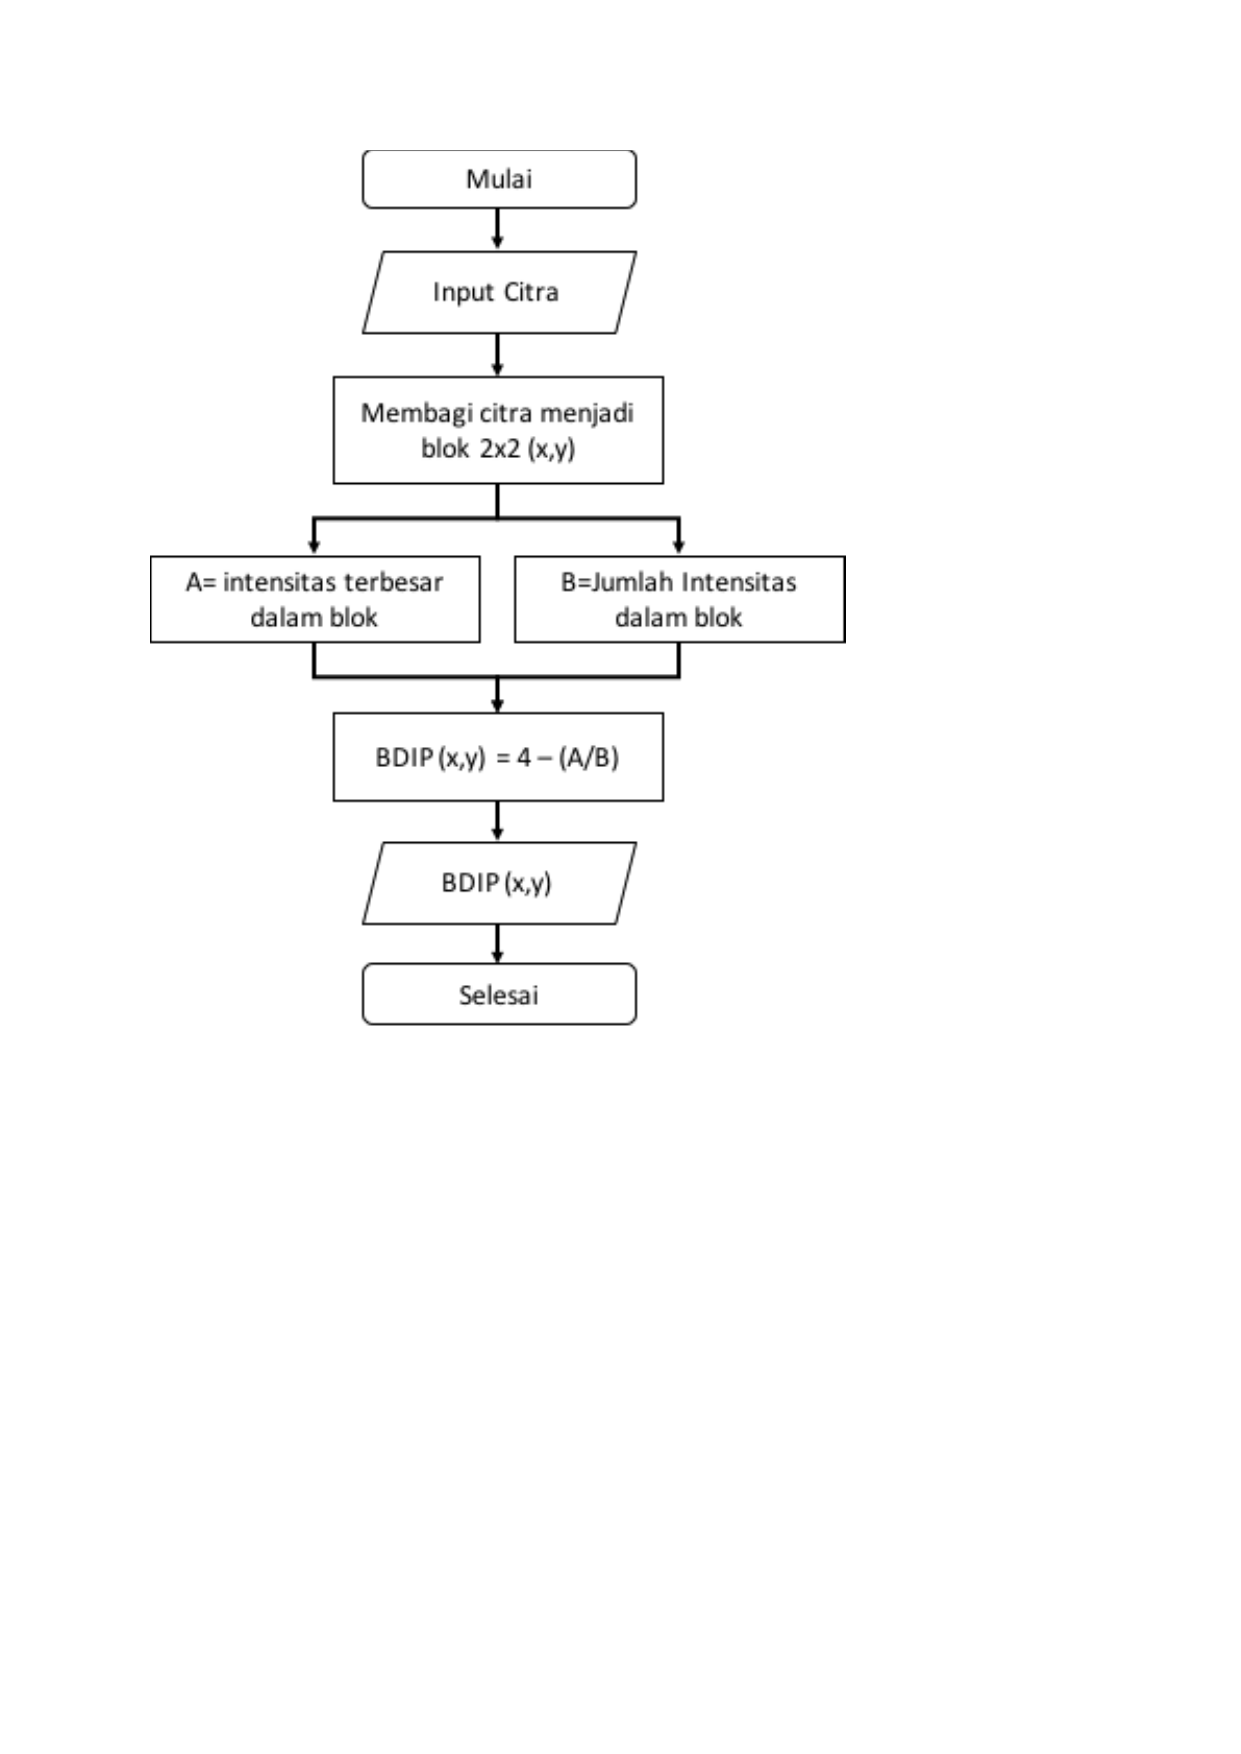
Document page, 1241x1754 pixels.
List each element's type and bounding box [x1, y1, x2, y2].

picture [150, 150, 846, 1030]
